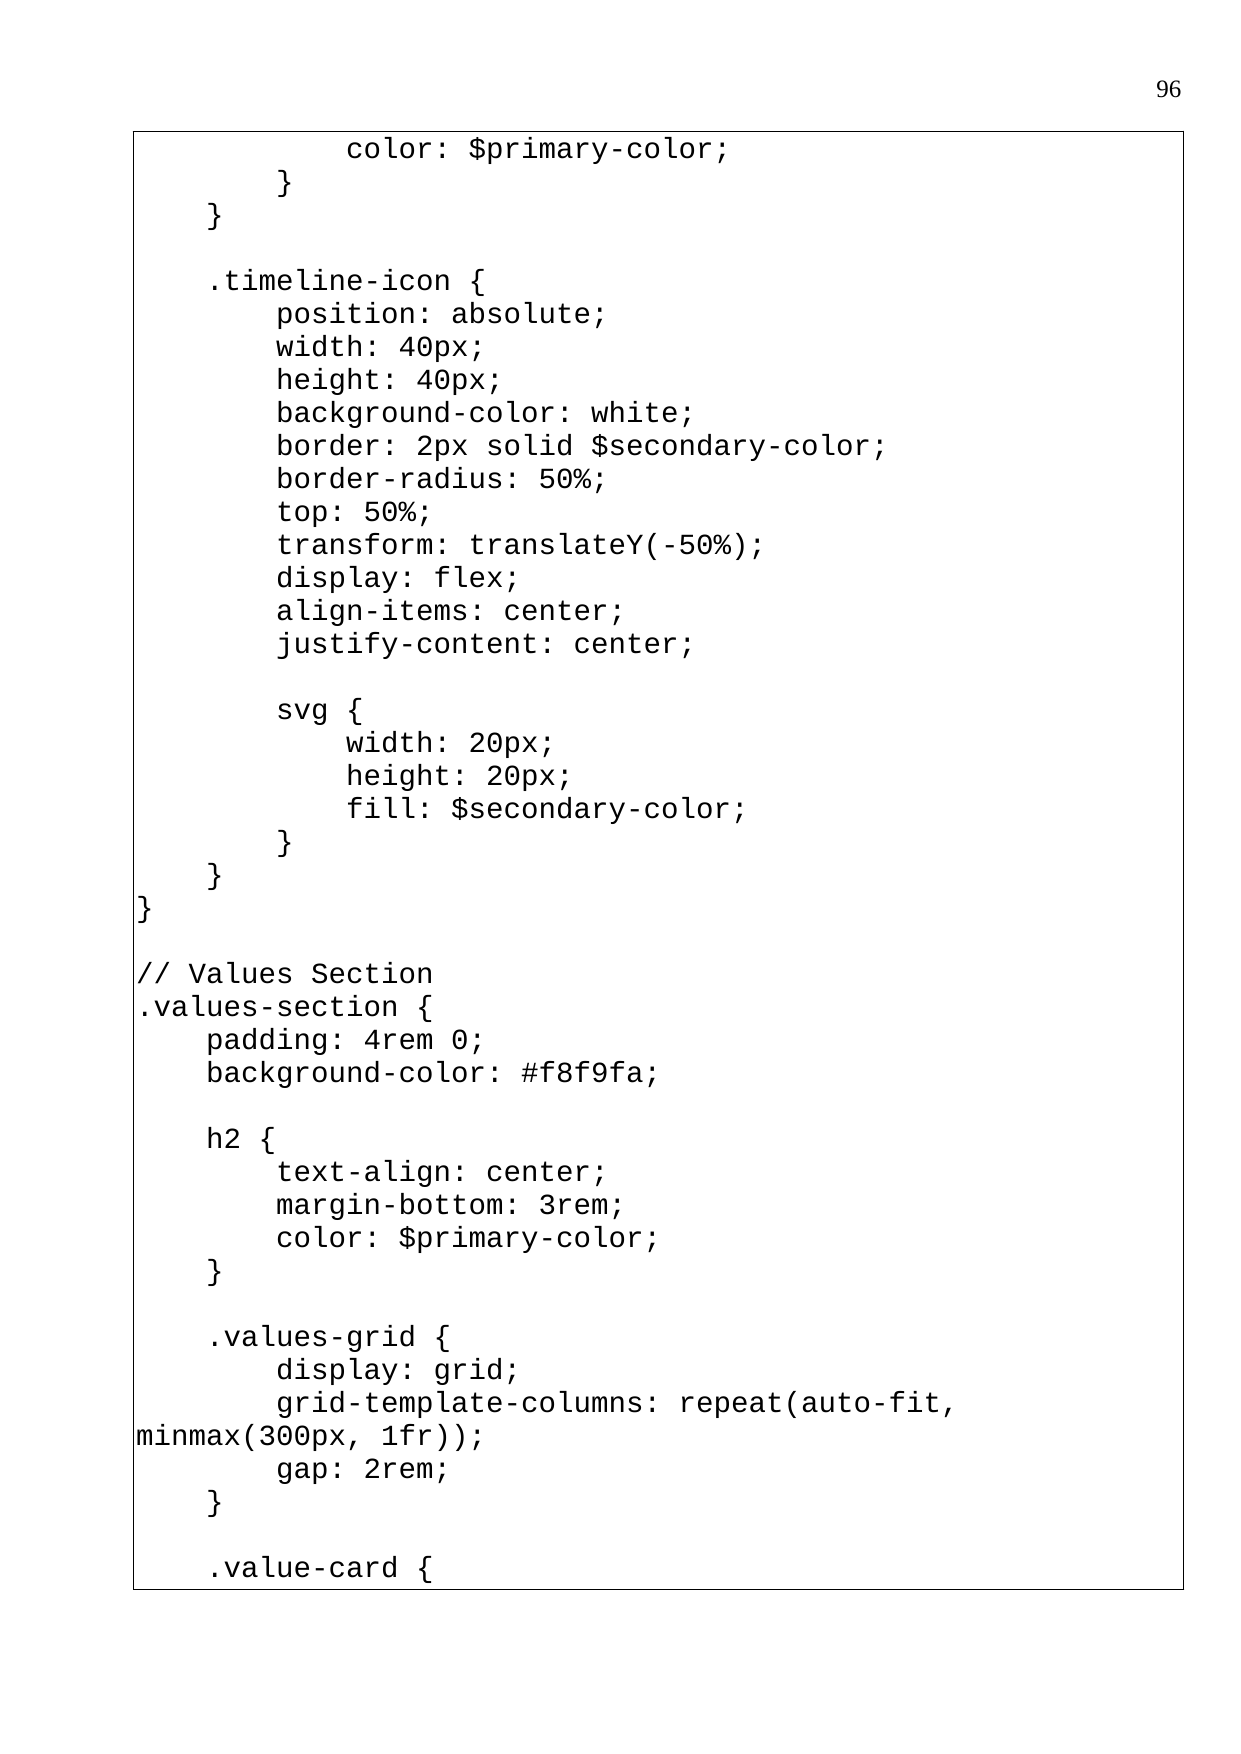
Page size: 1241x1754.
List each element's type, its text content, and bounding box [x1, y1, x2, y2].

text height: 40px; [136, 365, 1181, 398]
text .value-card { [134, 1551, 1183, 1589]
text display: flex; [136, 563, 1181, 596]
text justify-content: center; [136, 629, 1181, 662]
text border: 2px solid $secondary-color; [136, 431, 1181, 464]
text } [136, 860, 1181, 893]
text } [136, 893, 1181, 926]
text top: 50%; [136, 497, 1181, 530]
text transform: translateY(-50%); [136, 530, 1181, 563]
text } [136, 827, 1181, 860]
text } [136, 1488, 1181, 1521]
text width: 20px; [136, 728, 1181, 761]
text background-color: white; [136, 398, 1181, 431]
text .values-section { [136, 992, 1181, 1025]
text } [136, 1256, 1181, 1289]
text } [136, 167, 1181, 200]
text grid-template-columns: repeat(auto-fit, minmax(300px, 1fr)); [136, 1388, 1181, 1454]
text // Values Section [136, 959, 1181, 992]
text text-align: center; [136, 1157, 1181, 1190]
text .timeline-icon { [136, 266, 1181, 299]
text margin-bottom: 3rem; [136, 1190, 1181, 1223]
text width: 40px; [136, 332, 1181, 365]
text fill: $secondary-color; [136, 794, 1181, 827]
text padding: 4rem 0; [136, 1025, 1181, 1058]
text h2 { [136, 1124, 1181, 1157]
text color: $primary-color; [136, 1223, 1181, 1256]
text background-color: #f8f9fa; [136, 1058, 1181, 1091]
text height: 20px; [136, 761, 1181, 794]
text align-items: center; [136, 596, 1181, 629]
text position: absolute; [136, 299, 1181, 332]
text .values-grid { [136, 1322, 1181, 1356]
text gap: 2rem; [136, 1454, 1181, 1488]
text border-radius: 50%; [136, 464, 1181, 497]
text display: grid; [136, 1356, 1181, 1388]
text } [136, 200, 1181, 233]
text svg { [136, 695, 1181, 728]
text color: $primary-color; [134, 132, 1183, 167]
